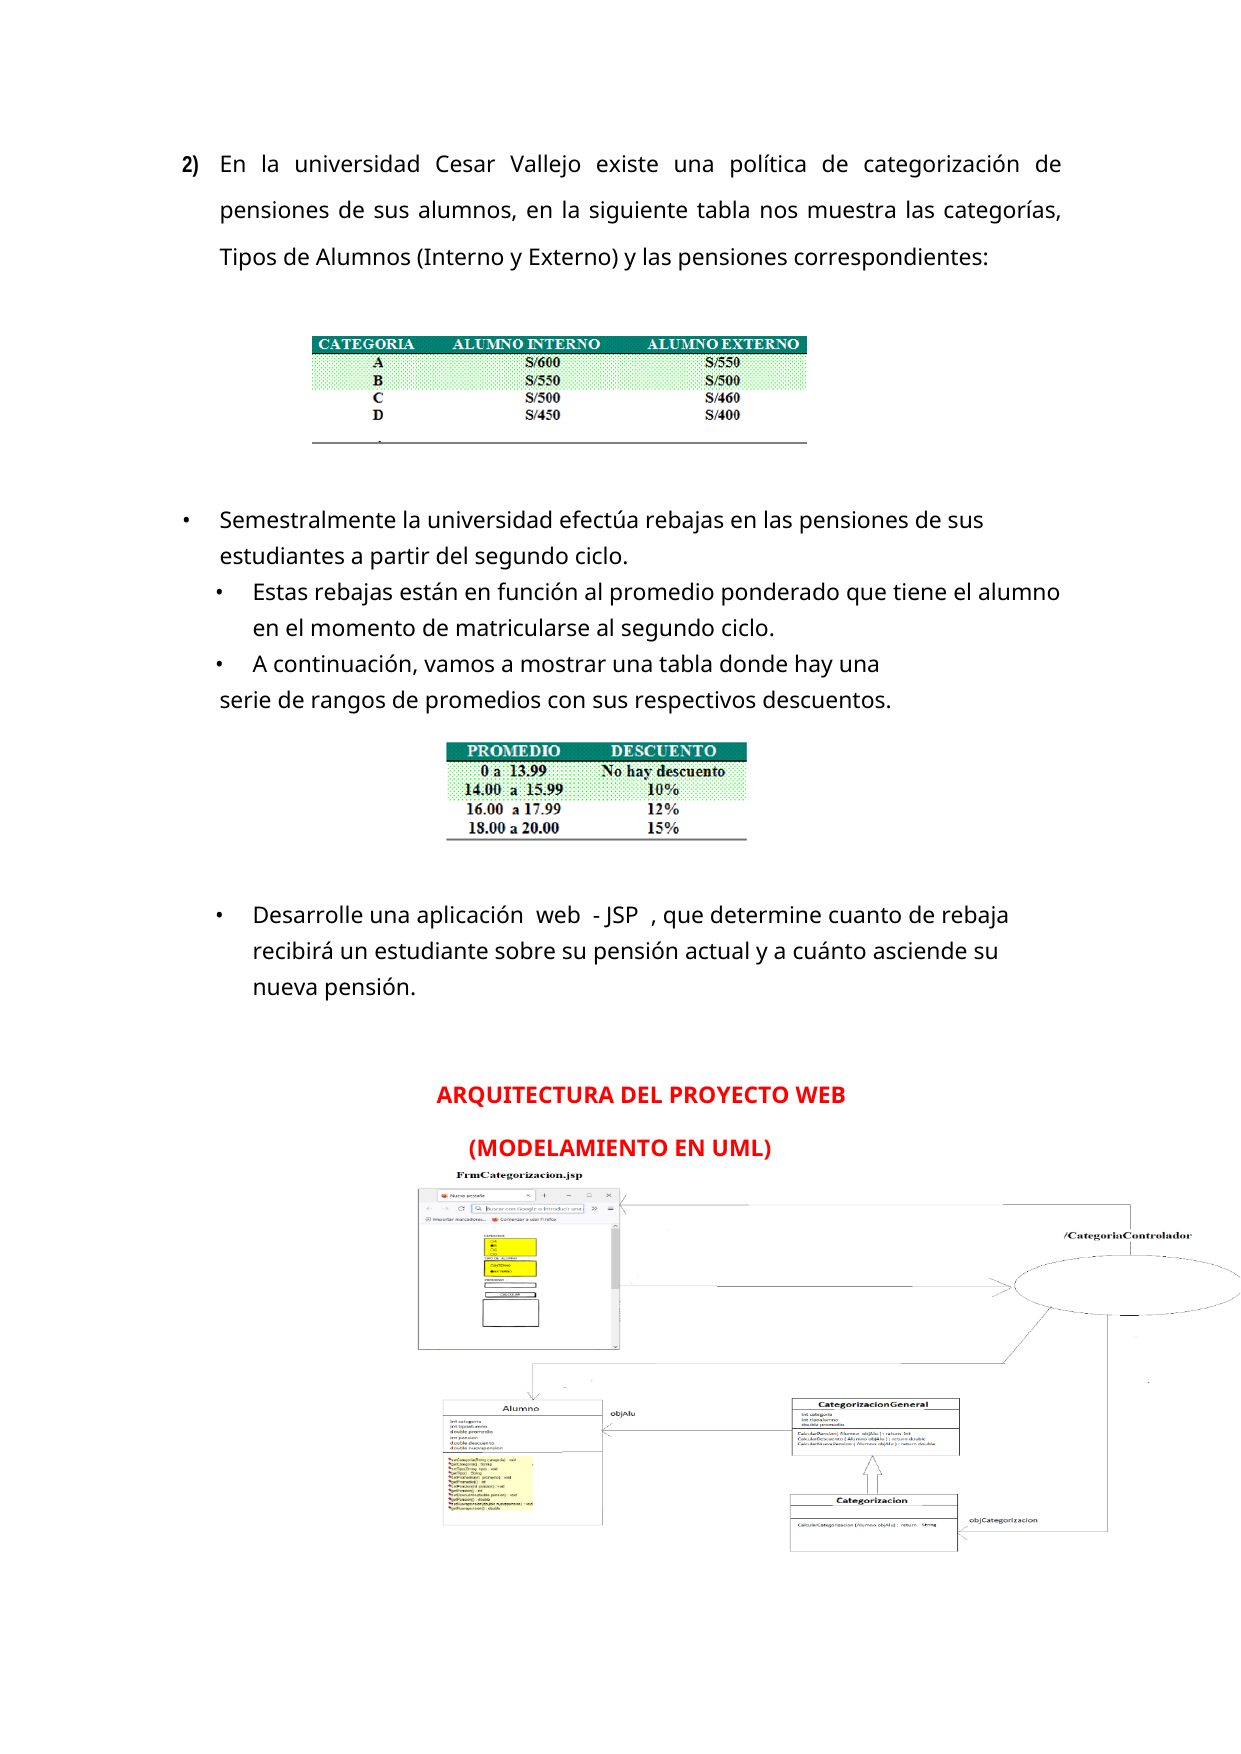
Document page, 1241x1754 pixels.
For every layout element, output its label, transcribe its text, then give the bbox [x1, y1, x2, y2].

list ARQUITECTURA DEL PROYECTO WEB [219, 1079, 1063, 1110]
picture [384, 1166, 1241, 1566]
list En la universidad Cesar Vallejo existe una política de categorización de pensiones de sus alumnos, en la siguiente tabla nos muestra las categorías, Tipos de Alumnos (Interno y Externo) y las pensiones correspondientes: [182, 148, 1063, 273]
list serie de rangos de promedios con sus respectivos descuentos. [219, 683, 1063, 715]
list Semestralmente la universidad efectúa rebajas en las pensiones de sus estudiantes a partir del segundo ciclo. [182, 504, 1063, 571]
list Estas rebajas están en función al promedio ponderado que tiene el alumno en el momento de matricularse al segundo ciclo. [215, 576, 1063, 643]
list A continuación, vamos a mostrar una tabla donde hay una [215, 648, 1063, 679]
picture [298, 325, 820, 449]
list Desarrolle una aplicación web - JSP , que determine cuanto de rebaja recibirá un estudiante sobre su pensión actual y a cuánto asciende su nueva pensión. [215, 899, 1063, 1002]
text (MODELAMIENTO EN UML) [177, 1131, 1063, 1163]
picture [441, 735, 751, 843]
